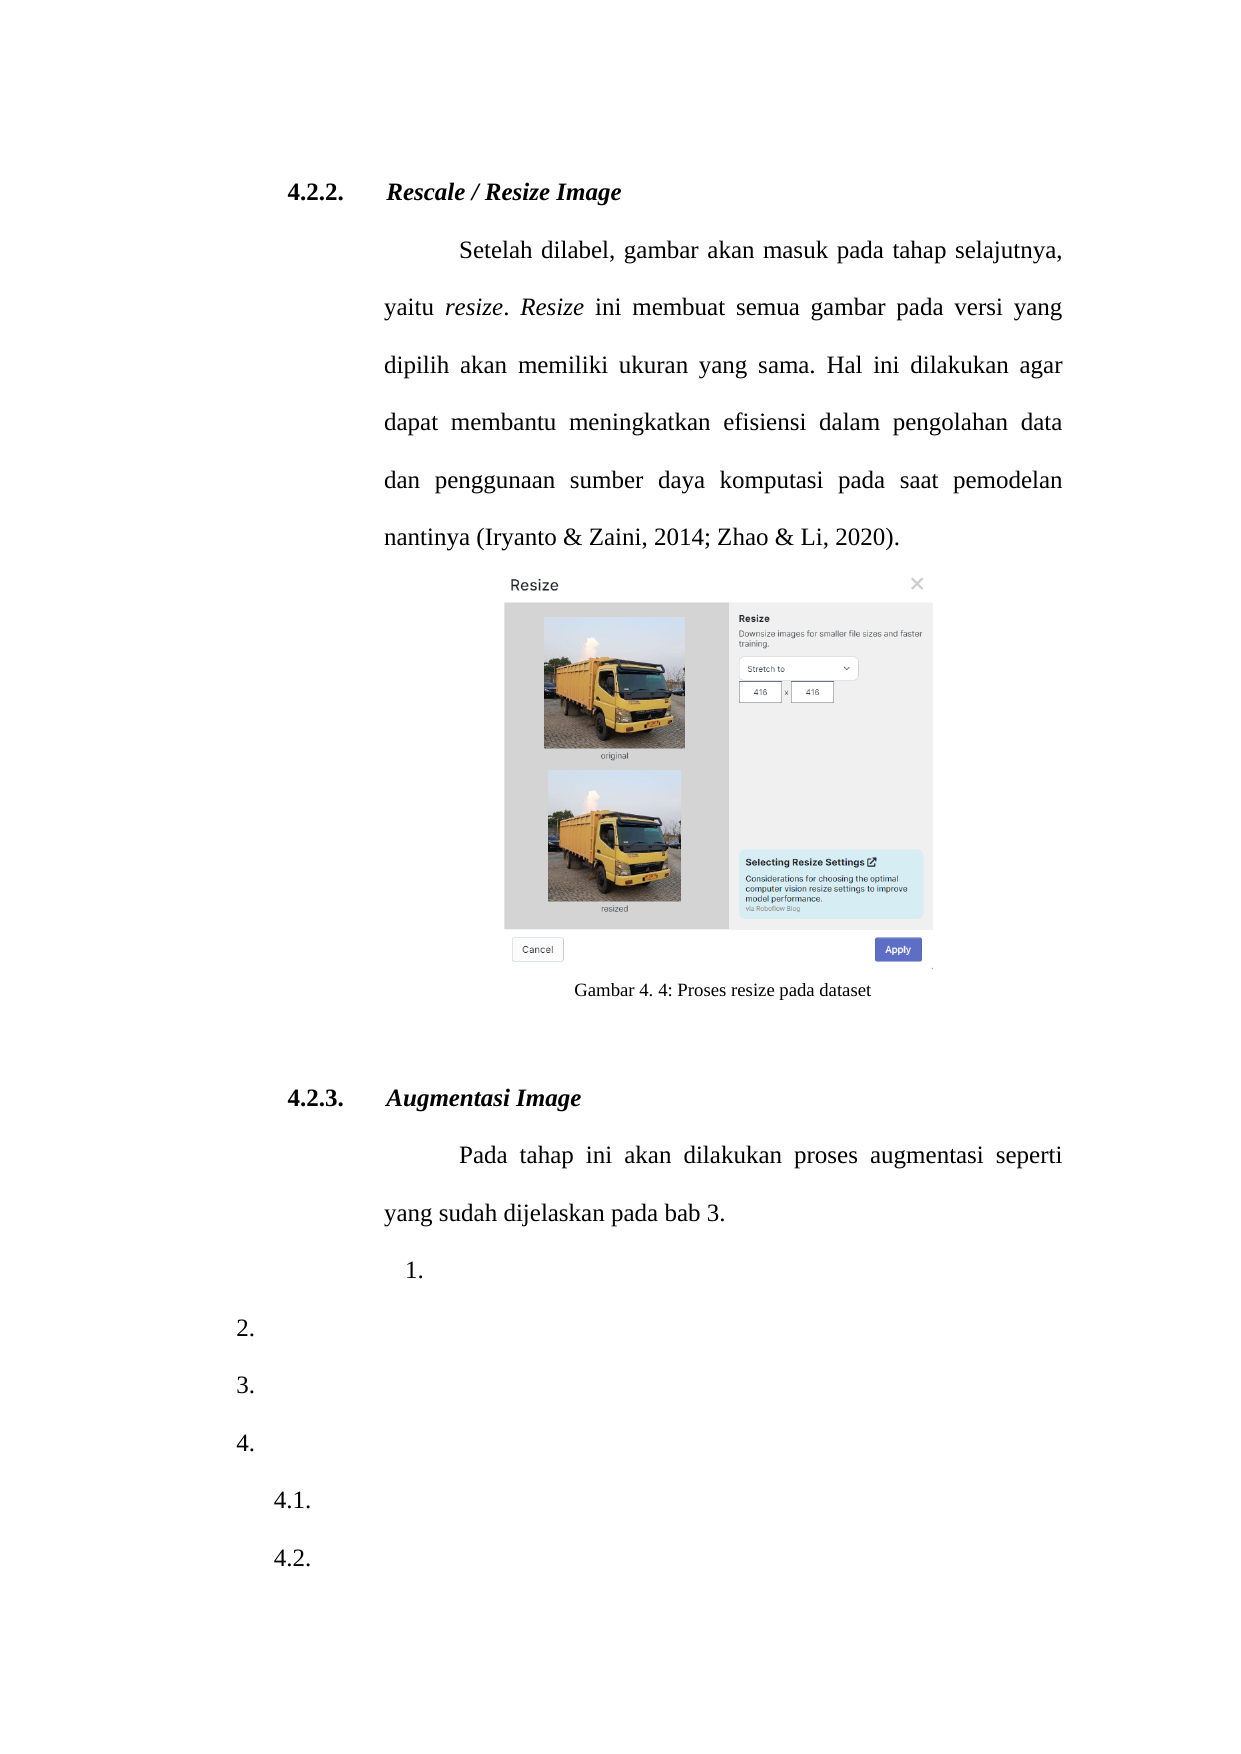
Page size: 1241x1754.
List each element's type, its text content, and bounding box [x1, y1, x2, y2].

text Pada tahap ini akan dilakukan proses augmentasi seperti yang sudah dijelaskan pada bab 3. [384, 1140, 1063, 1227]
subtitle Rescale / Resize Image [287, 177, 1063, 206]
picture [504, 570, 933, 969]
text Setelah dilabel, gambar akan masuk pada tahap selajutnya, yaitu resize. Resize ini membuat semua gambar pada versi yang dipilih akan memiliki ukuran yang sama. Hal ini dilakukan agar dapat membantu meningkatkan efisiensi dalam pengolahan data dan penggunaan sumber daya komputasi pada saat pemodelan nantinya . [384, 235, 1063, 551]
